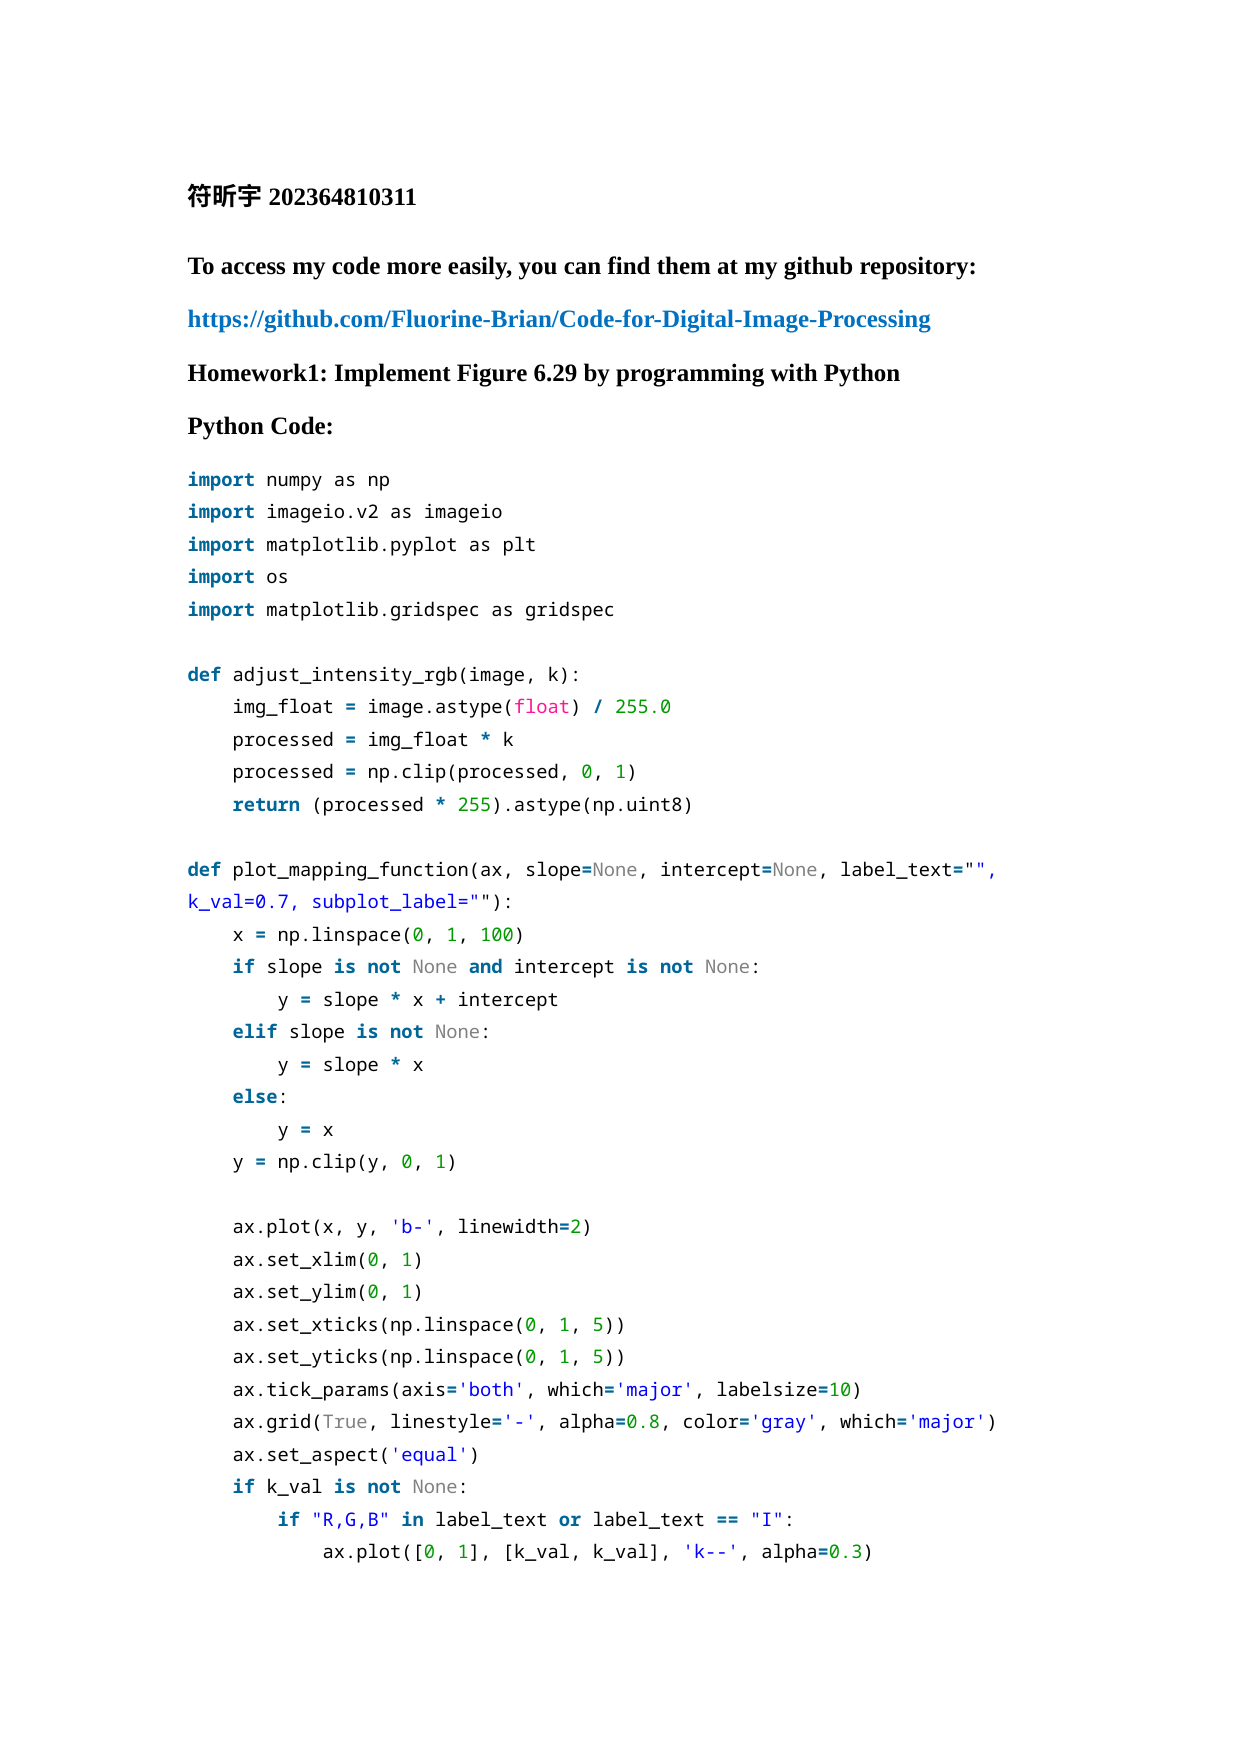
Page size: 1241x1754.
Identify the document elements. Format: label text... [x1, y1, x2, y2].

text x = np.linspace(0, 1, 100) [187, 918, 1053, 950]
text img_float = image.astype(float) / 255.0 [187, 690, 1053, 723]
text ax.tick_params(axis='both', which='major', labelsize=10) [187, 1373, 1053, 1405]
text return (processed * 255).astype(np.uint8) [187, 788, 1053, 820]
text import matplotlib.gridspec as gridspec [187, 593, 1053, 625]
text processed = img_float * k [187, 723, 1053, 755]
text ax.set_xlim(0, 1) [187, 1243, 1053, 1275]
text else: [187, 1080, 1053, 1113]
text ax.set_aspect('equal') [187, 1438, 1053, 1470]
text if slope is not None and intercept is not None: [187, 950, 1053, 983]
text 符昕宇 202364810311 [187, 162, 1053, 227]
text https://github.com/Fluorine-Brian/Code-for-Digital-Image-Processing [187, 302, 1053, 335]
text if "R,G,B" in label_text or label_text == "I": [187, 1503, 1053, 1535]
text ax.set_xticks(np.linspace(0, 1, 5)) [187, 1308, 1053, 1340]
text if k_val is not None: [187, 1470, 1053, 1503]
text import matplotlib.pyplot as plt [187, 528, 1053, 560]
text Homework1: Implement Figure 6.29 by programming with Python [187, 356, 1053, 388]
text y = slope * x + intercept [187, 983, 1053, 1015]
text To access my code more easily, you can find them at my github repository: [187, 249, 1053, 282]
text ax.plot([0, 1], [k_val, k_val], 'k--', alpha=0.3) [187, 1535, 1053, 1568]
text import imageio.v2 as imageio [187, 495, 1053, 528]
text y = x [187, 1113, 1053, 1145]
text ax.set_yticks(np.linspace(0, 1, 5)) [187, 1340, 1053, 1373]
text processed = np.clip(processed, 0, 1) [187, 755, 1053, 788]
text ax.grid(True, linestyle='-', alpha=0.8, color='gray', which='major') [187, 1405, 1053, 1438]
text y = slope * x [187, 1048, 1053, 1080]
text def plot_mapping_function(ax, slope=None, intercept=None, label_text="", k_val=0.7, subplot_label=""): [187, 853, 1053, 918]
text def adjust_intensity_rgb(image, k): [187, 658, 1053, 690]
text ax.plot(x, y, 'b-', linewidth=2) [187, 1210, 1053, 1243]
text y = np.clip(y, 0, 1) [187, 1145, 1053, 1178]
text Python Code: [187, 409, 1053, 442]
text elif slope is not None: [187, 1015, 1053, 1048]
text import numpy as np [187, 463, 1053, 495]
text ax.set_ylim(0, 1) [187, 1275, 1053, 1308]
text import os [187, 560, 1053, 593]
